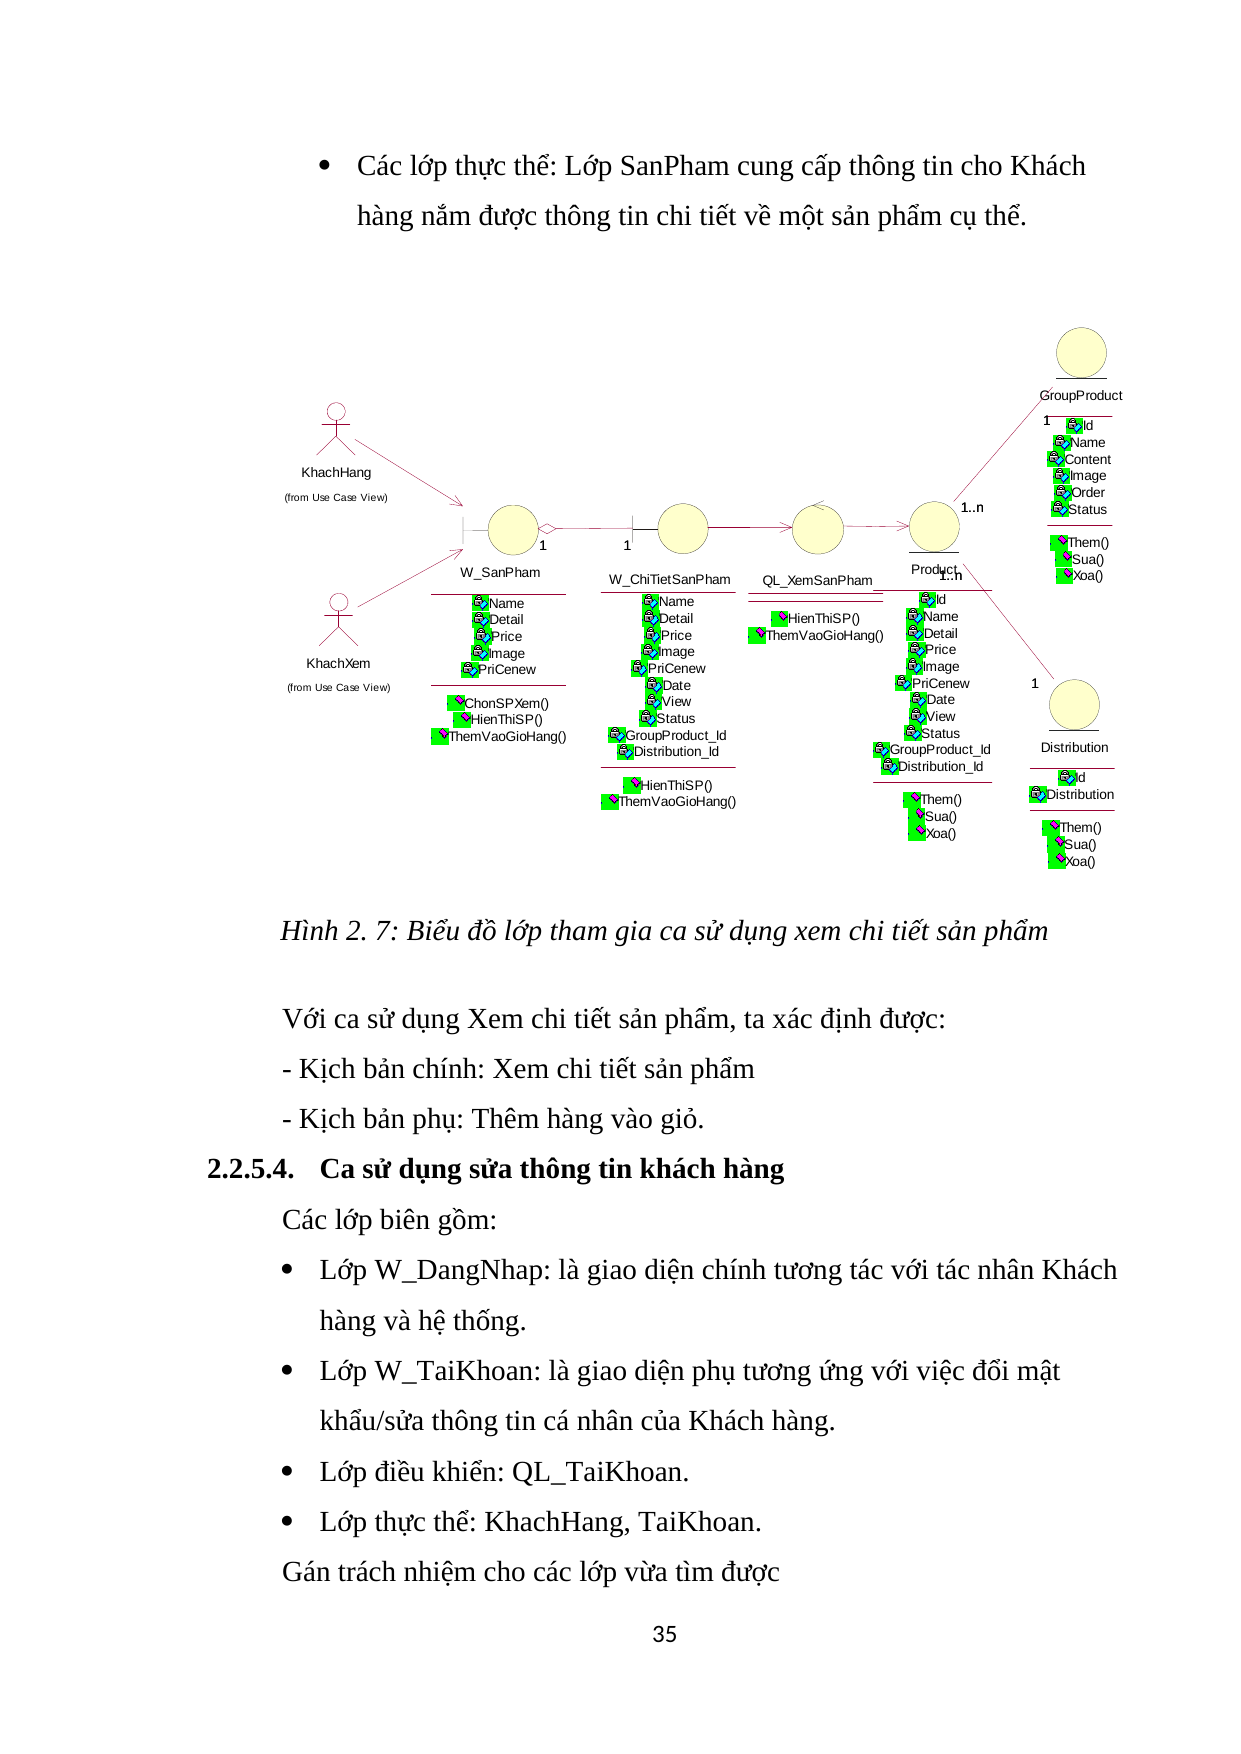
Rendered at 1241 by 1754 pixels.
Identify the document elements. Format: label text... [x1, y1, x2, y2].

list Lớp điều khiển: QL_TaiKhoan. [282, 1454, 1122, 1487]
list Các lớp thực thể: Lớp SanPham cung cấp thông tin cho Khách hàng nắm được thông tin chi tiết về một sản phẩm cụ thể. [319, 148, 1122, 232]
text Các lớp biên gồm: [282, 1202, 1122, 1236]
list Lớp W_DangNhap: là giao diện chính tương tác với tác nhân Khách hàng và hệ thống. [282, 1252, 1122, 1336]
text - Kịch bản phụ: Thêm hàng vào giỏ. [282, 1101, 1122, 1135]
list Lớp thực thể: KhachHang, TaiKhoan. [282, 1504, 1122, 1538]
text Hình 2. 7: Biểu đồ lớp tham gia ca sử dụng xem chi tiết sản phẩm [207, 913, 1122, 947]
text Với ca sử dụng Xem chi tiết sản phẩm, ta xác định được: [282, 1001, 1122, 1034]
list Lớp W_TaiKhoan: là giao diện phụ tương ứng với việc đổi mật khẩu/sửa thông tin cá nhân của Khách hàng. [282, 1353, 1122, 1437]
text Gán trách nhiệm cho các lớp vừa tìm được [282, 1554, 1122, 1588]
list Ca sử dụng sửa thông tin khách hàng [207, 1152, 1122, 1185]
text - Kịch bản chính: Xem chi tiết sản phẩm [282, 1051, 1122, 1084]
